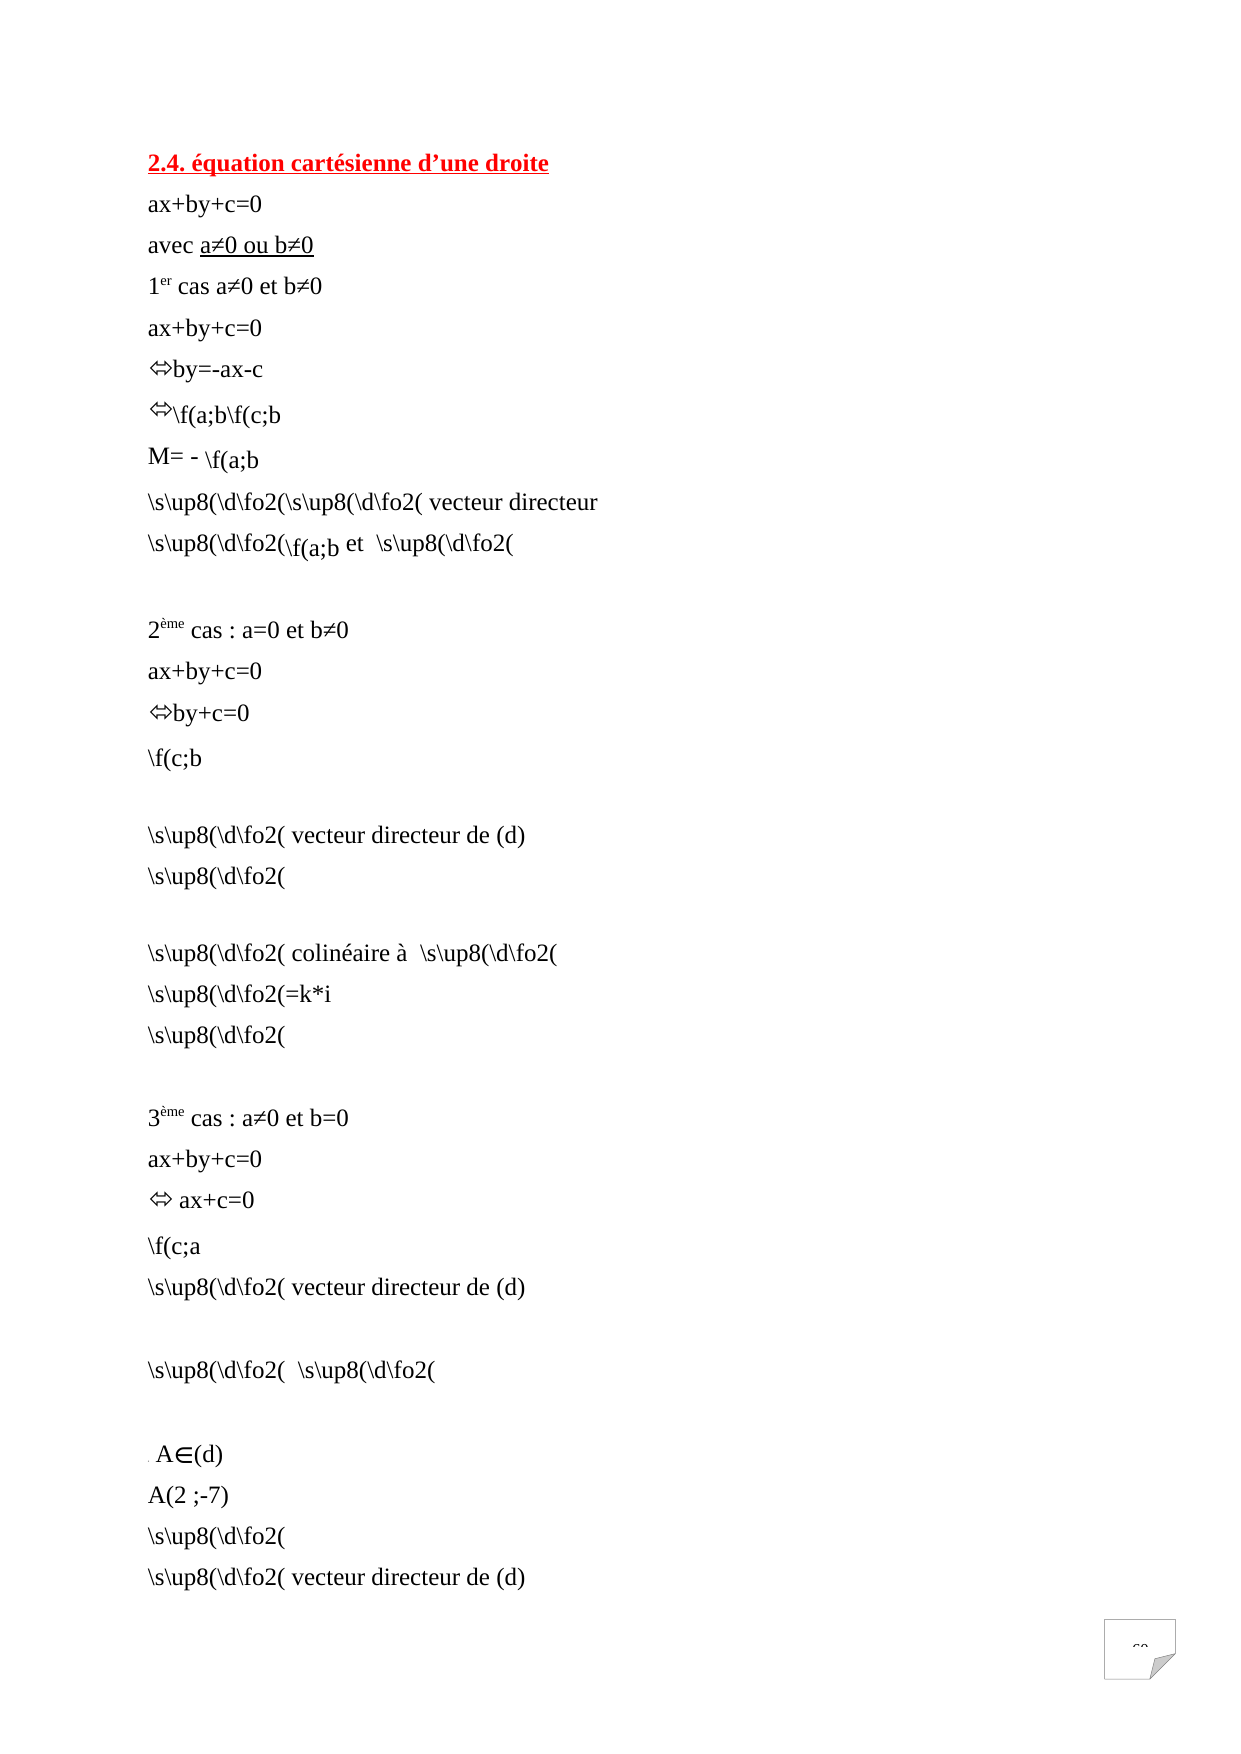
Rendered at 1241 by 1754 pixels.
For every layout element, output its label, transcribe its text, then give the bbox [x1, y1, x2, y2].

text vecteur directeur de (d) [148, 820, 1093, 849]
text vecteur directeur [148, 487, 1093, 516]
text avec a≠0 ou b≠0 [148, 230, 1093, 259]
text colinéaire à [148, 938, 1093, 966]
text =k*i [148, 979, 1093, 1008]
subtitle 2.4. équation cartésienne d’une droite [148, 148, 1093, 176]
text ax+c=0 [148, 1185, 1093, 1214]
text A(2 ;-7) [148, 1480, 1093, 1509]
text by=-ax-c [148, 354, 1093, 383]
text ax+by+c=0 [148, 313, 1093, 341]
text ax+by+c=0 [148, 656, 1093, 685]
text vecteur directeur de (d) [148, 1272, 1093, 1301]
text by+c=0 [148, 698, 1093, 726]
text ax+by+c=0 [148, 189, 1093, 218]
text 3ème cas : a≠0 et b=0 [148, 1103, 1093, 1131]
text vecteur directeur de (d) [148, 1562, 1093, 1591]
text À A∈(d) [148, 1437, 1093, 1467]
text 2ème cas : a=0 et b≠0 [148, 615, 1093, 644]
text et [148, 528, 1093, 561]
text 1er cas a≠0 et b≠0 [148, 271, 1093, 300]
text ax+by+c=0 [148, 1144, 1093, 1173]
text M= - [148, 441, 1093, 474]
